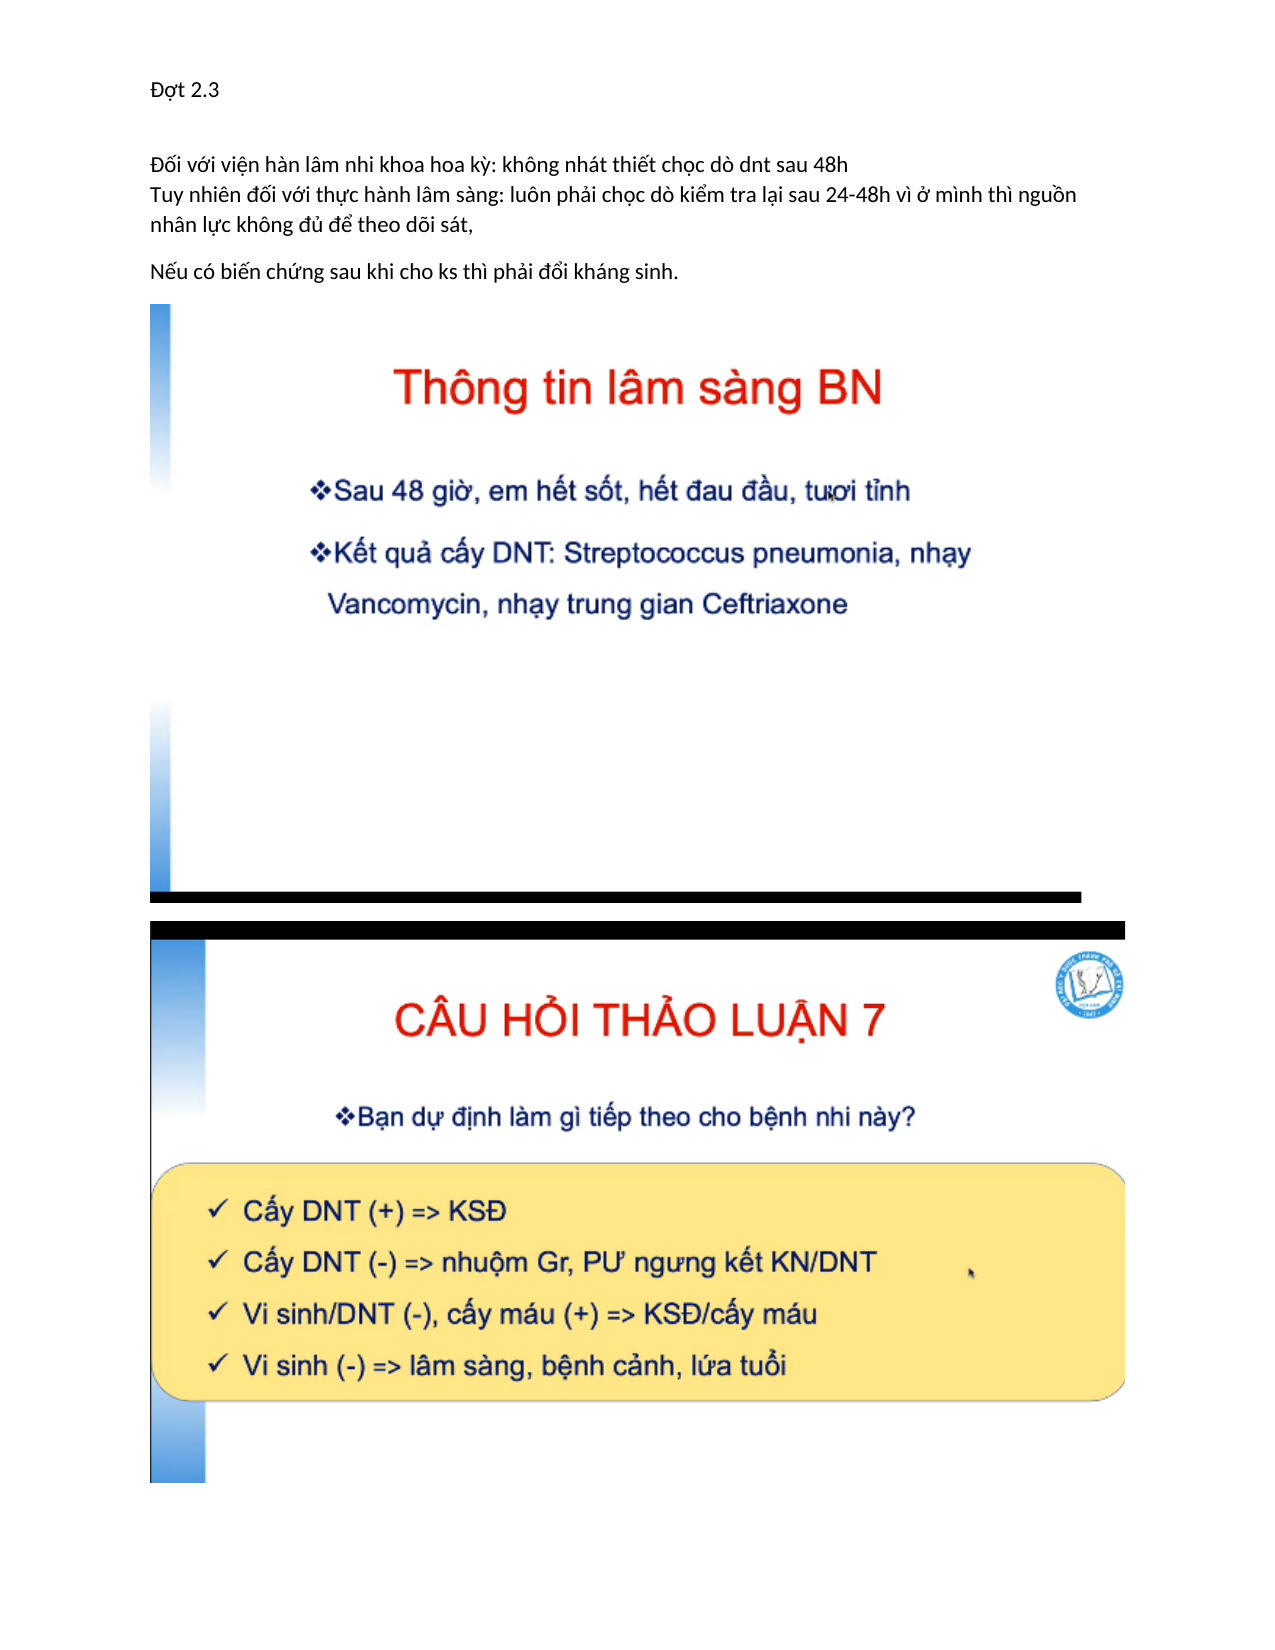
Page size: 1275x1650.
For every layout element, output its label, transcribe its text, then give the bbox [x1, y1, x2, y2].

picture [150, 304, 1082, 903]
picture [150, 921, 1125, 1483]
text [150, 150, 1125, 238]
text Nếu có biến chứng sau khi cho ks thì phải đổi kháng sinh. [150, 257, 1125, 285]
